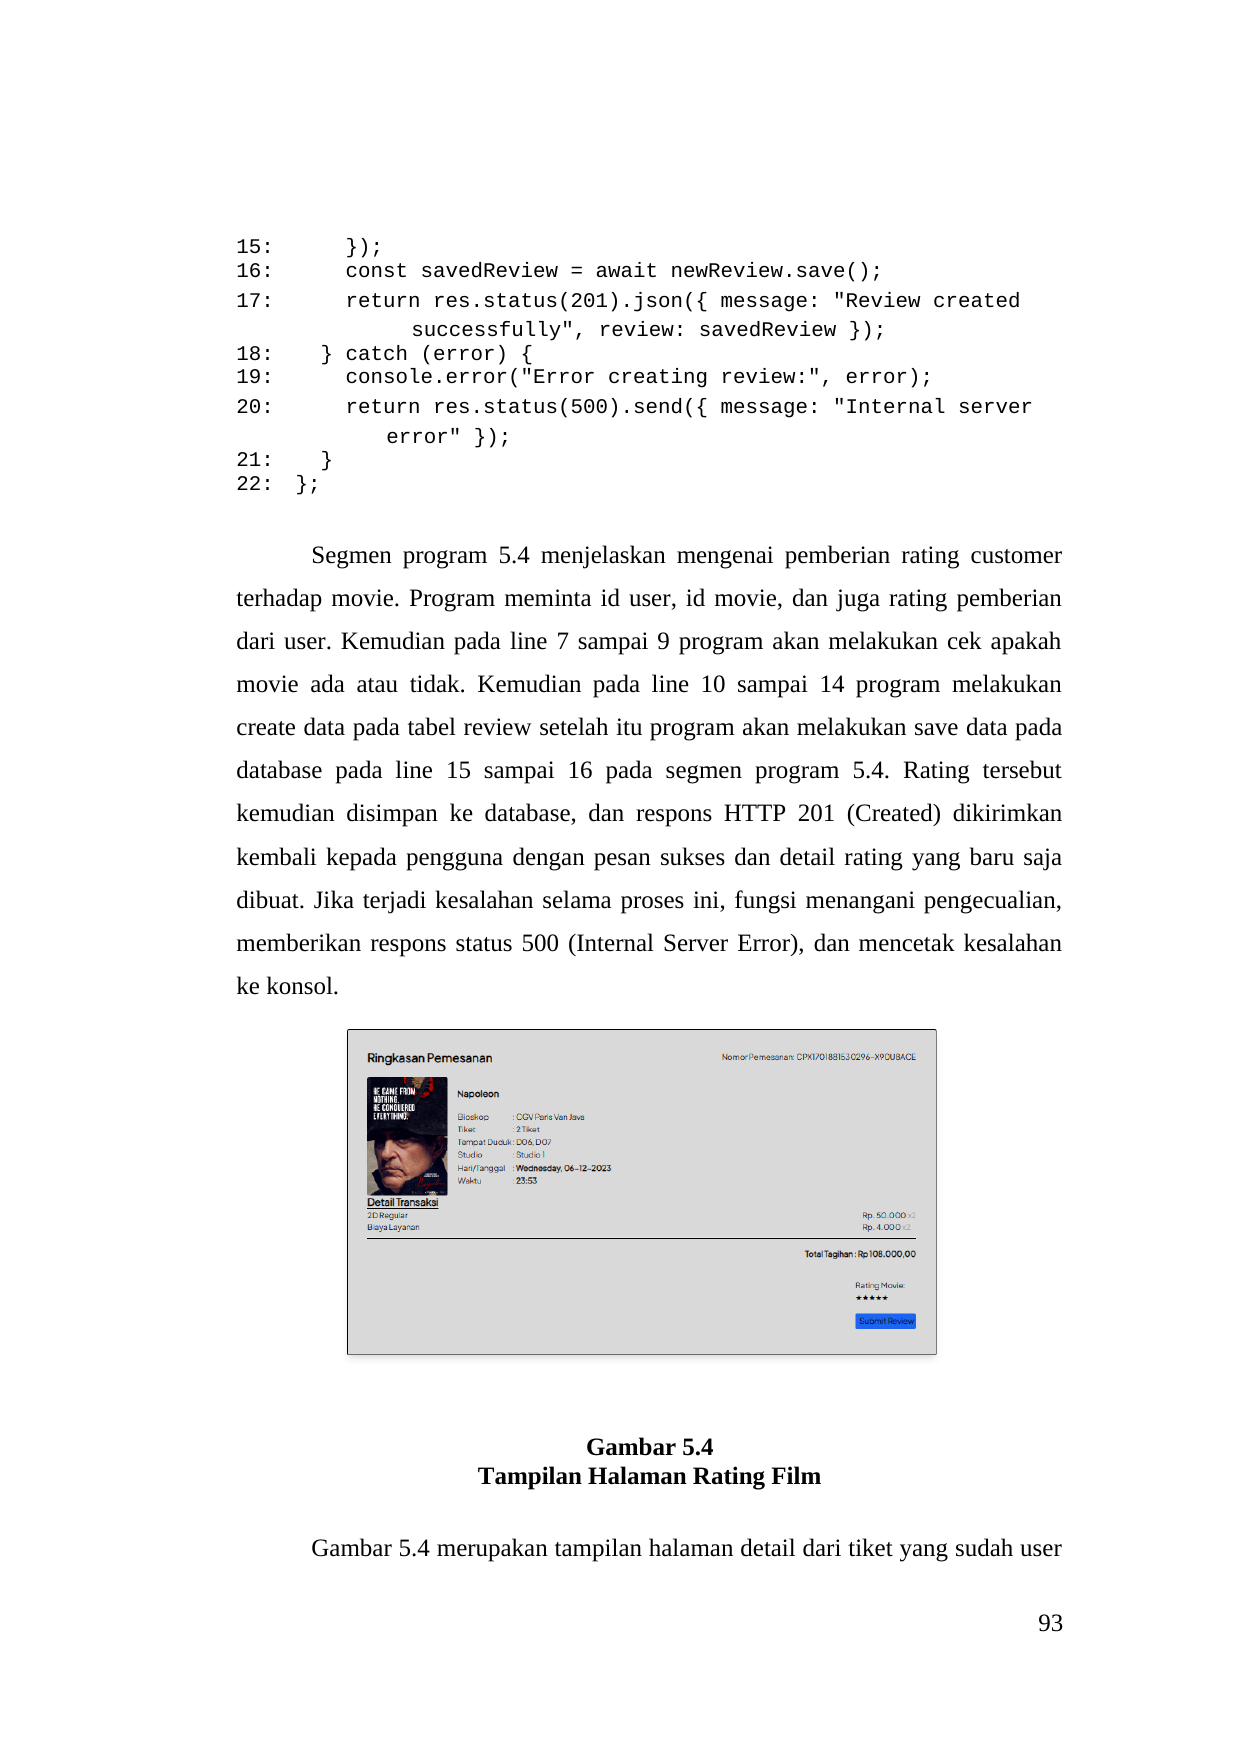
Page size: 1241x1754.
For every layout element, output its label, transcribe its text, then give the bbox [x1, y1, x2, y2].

list return res.status(500).send({ message: "Internal server error" }); [236, 390, 1063, 449]
text Gambar 5.4 [236, 1432, 1063, 1461]
list } catch (error) { [236, 343, 1063, 366]
picture [330, 1014, 970, 1418]
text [236, 1533, 1063, 1561]
list } [236, 449, 1063, 473]
list const savedReview = await newReview.save(); [236, 260, 1063, 284]
text Segmen program 5.4 menjelaskan mengenai pemberian rating customer terhadap movie. Program meminta id user, id movie, dan juga rating pemberian dari user. Kemudian pada line 7 sampai 9 program akan melakukan cek apakah movie ada atau tidak. Kemudian pada line 10 sampai 14 program melakukan create data pada tabel review setelah itu program akan melakukan save data pada database pada line 15 sampai 16 pada segmen program 5.4. Rating tersebut kemudian disimpan ke database, dan respons HTTP 201 (Created) dikirimkan kembali kepada pengguna dengan pesan sukses dan detail rating yang baru saja dibuat. Jika terjadi kesalahan selama proses ini, fungsi menangani pengecualian, memberikan respons status 500 (Internal Server Error), dan mencetak kesalahan ke konsol. [236, 540, 1063, 1000]
list return res.status(201).json({ message: "Review created successfully", review: savedReview }); [236, 284, 1063, 343]
list }; [236, 473, 1063, 497]
text Tampilan Halaman Rating Film [236, 1461, 1063, 1489]
list console.error("Error creating review:", error); [236, 366, 1063, 390]
list }); [236, 236, 1063, 260]
